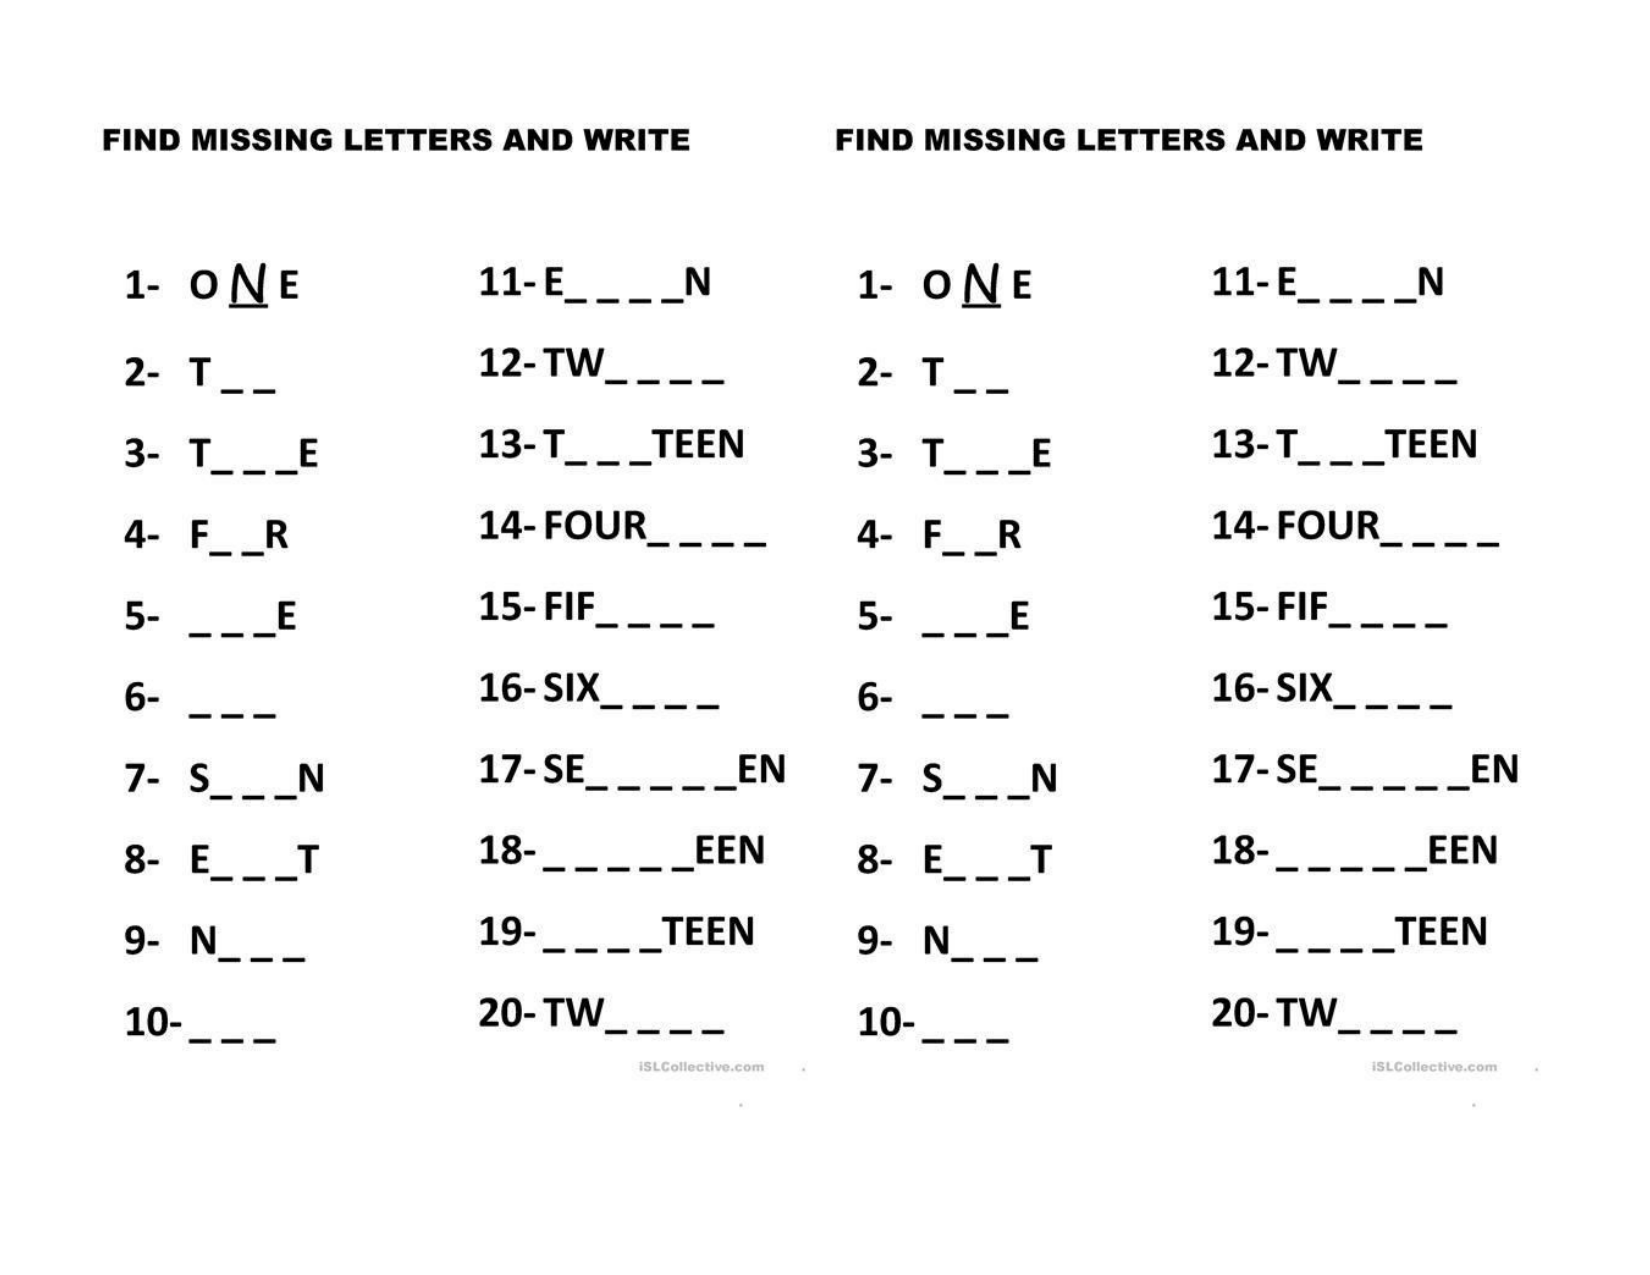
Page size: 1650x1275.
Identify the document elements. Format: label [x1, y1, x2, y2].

picture [75, 75, 1542, 1111]
